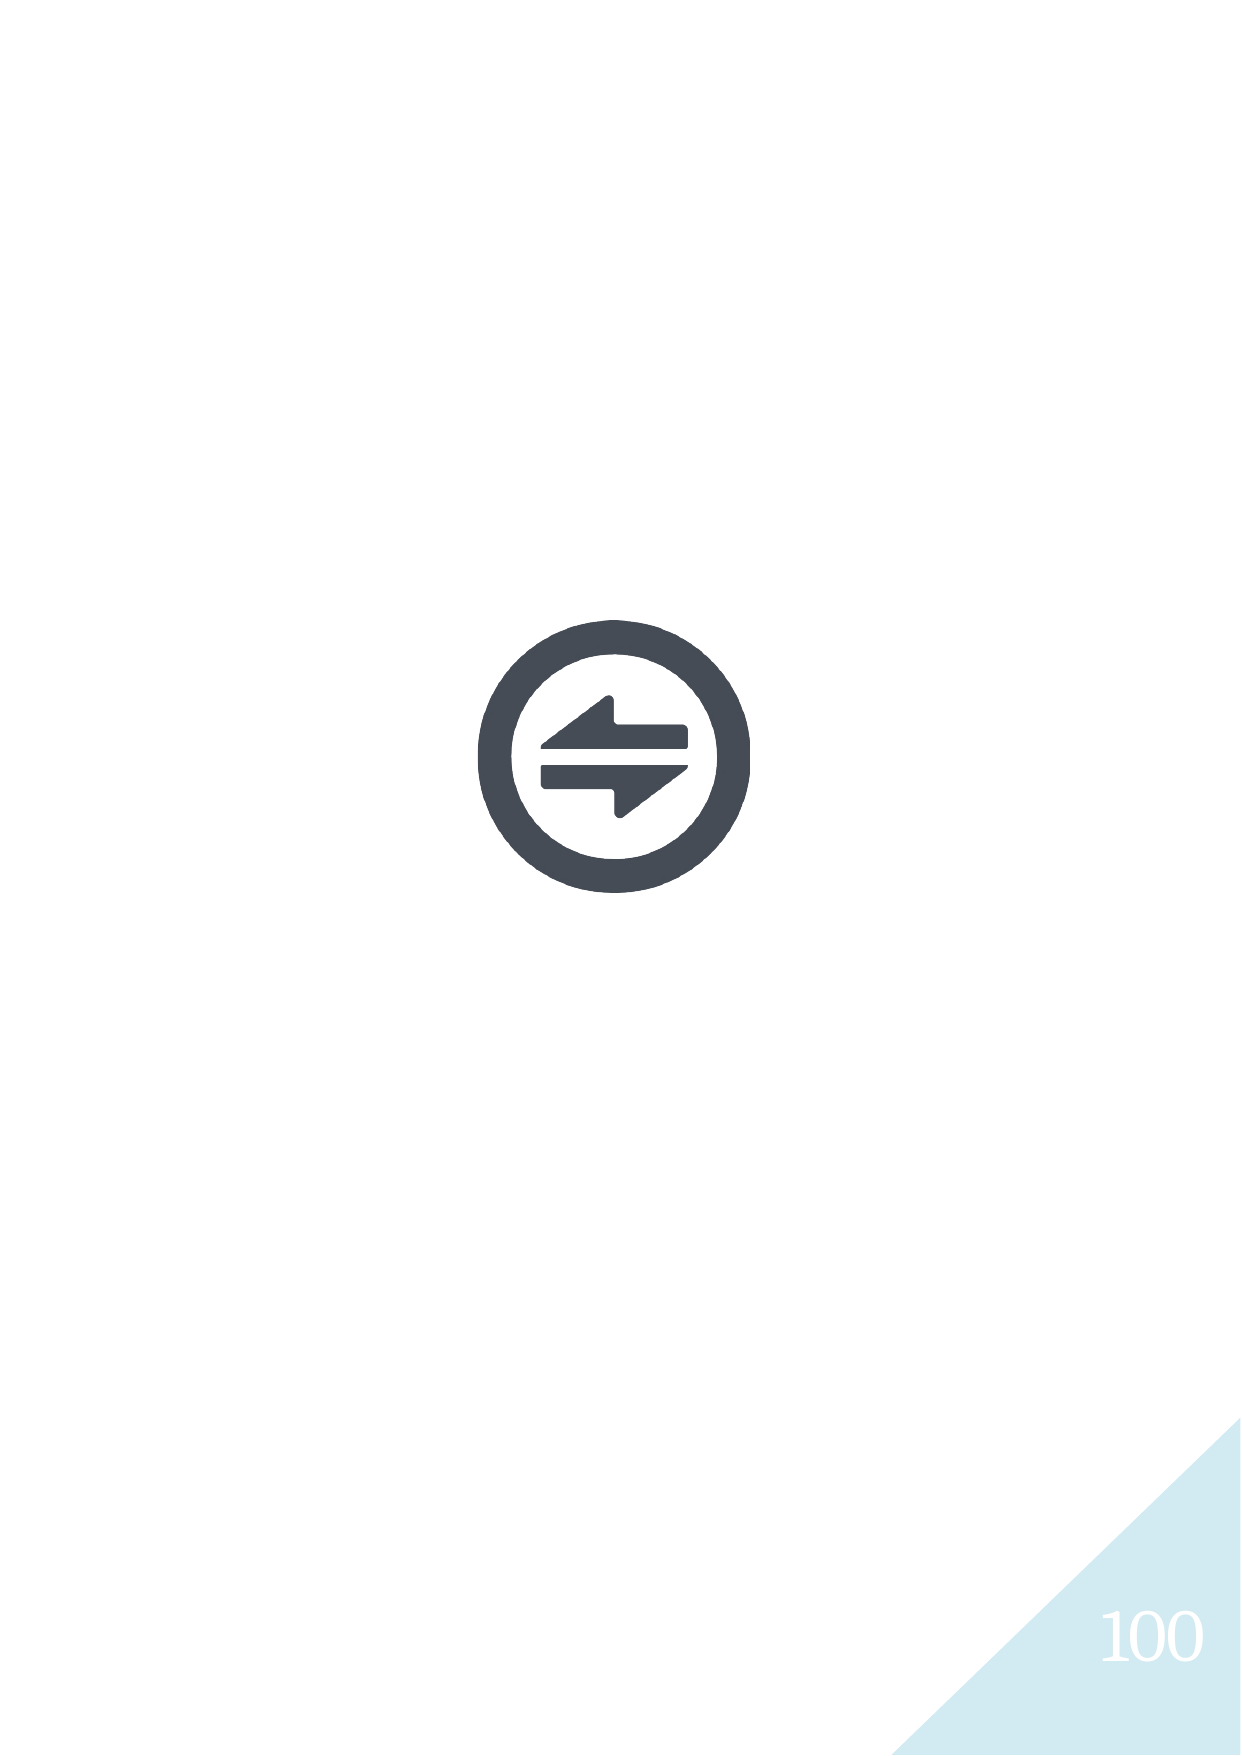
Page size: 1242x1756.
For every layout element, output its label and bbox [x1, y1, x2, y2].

picture [477, 620, 750, 893]
